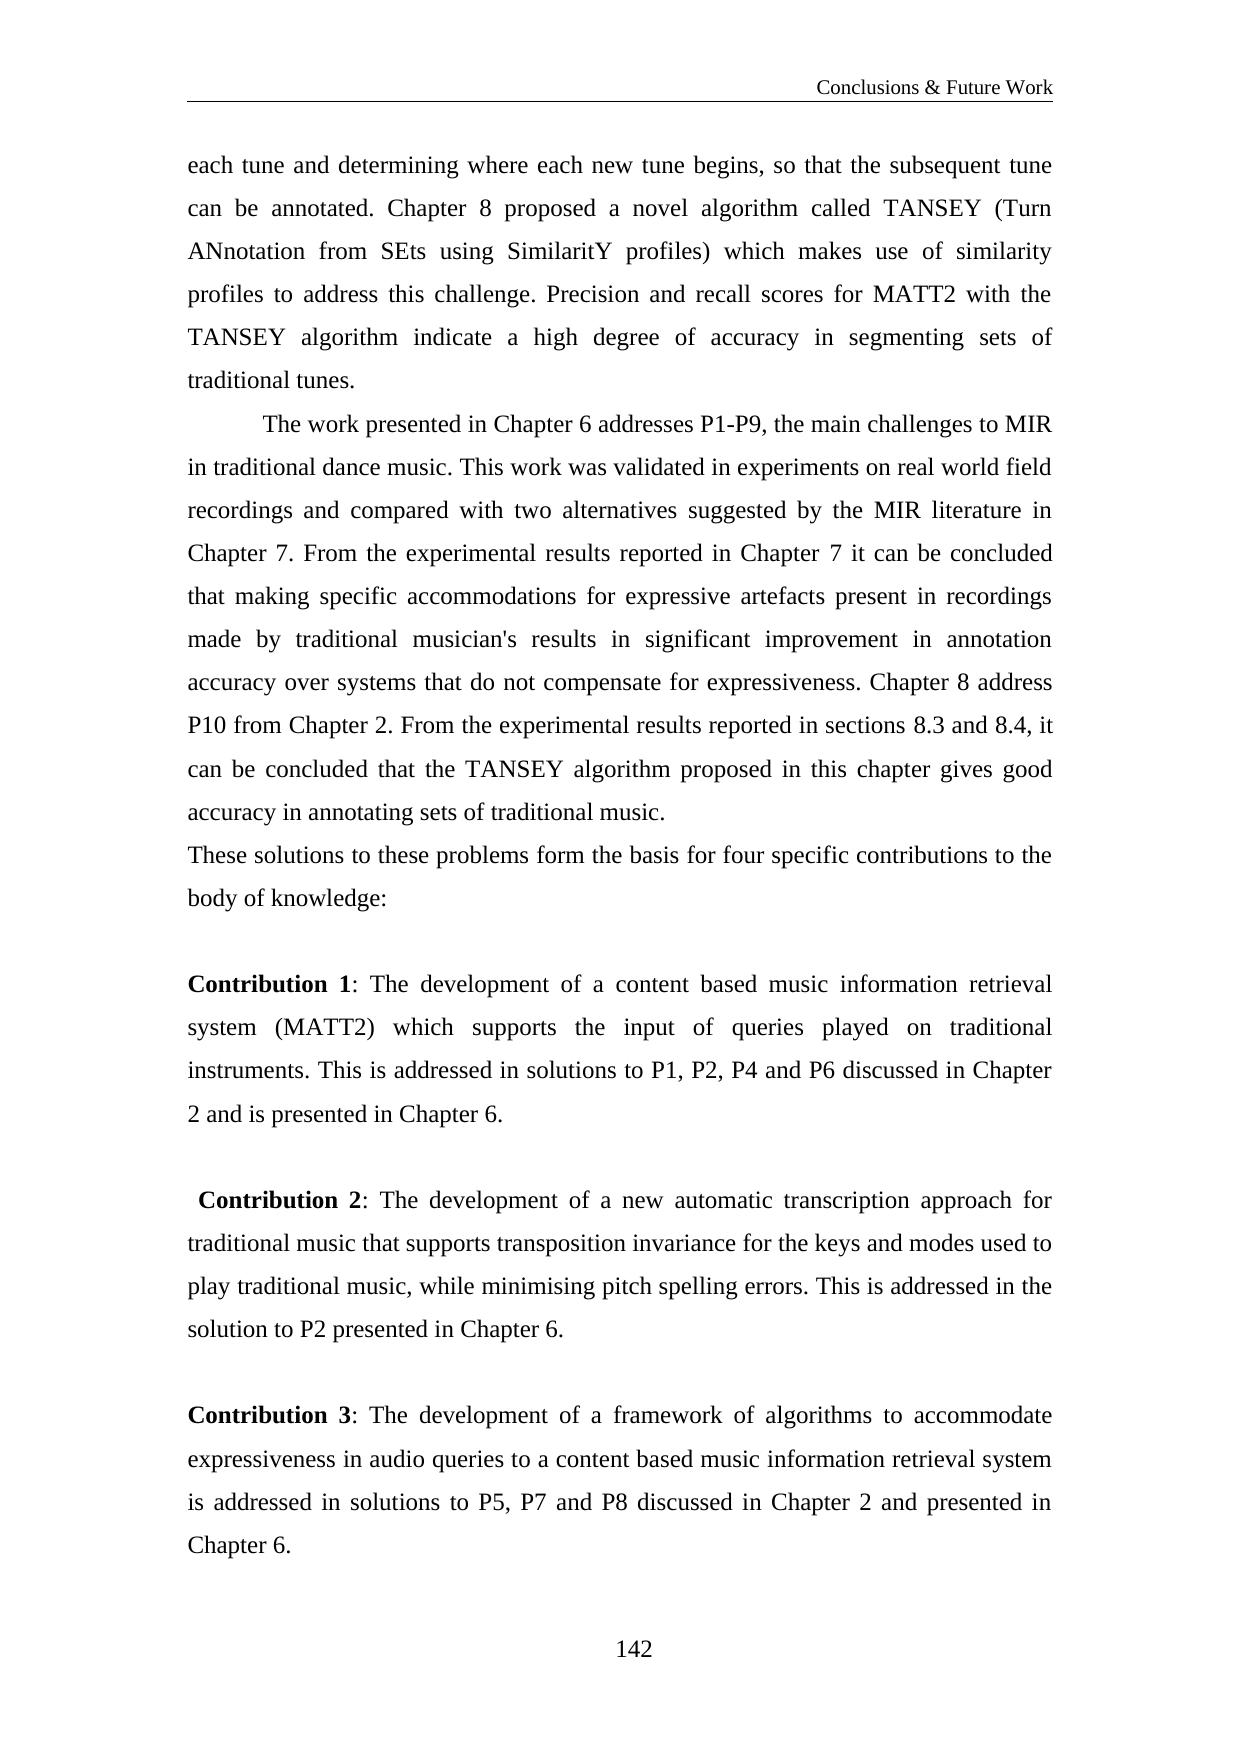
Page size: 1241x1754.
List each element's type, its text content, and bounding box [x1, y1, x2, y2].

text Contribution 2: The development of a new automatic transcription approach for traditional music that supports transposition invariance for the keys and modes used to play traditional music, while minimising pitch spelling errors. This is addressed in the solution to P2 presented in Chapter 6. [187, 1185, 1053, 1343]
text Contribution 3: The development of a framework of algorithms to accommodate expressiveness in audio queries to a content based music information retrieval system is addressed in solutions to P5, P7 and P8 discussed in Chapter 2 and presented in Chapter 6. [187, 1401, 1053, 1559]
text These solutions to these problems form the basis for four specific contributions to the body of knowledge: [187, 840, 1053, 912]
text The work presented in Chapter 6 addresses P1-P9, the main challenges to MIR in traditional dance music. This work was validated in experiments on real world field recordings and compared with two alternatives suggested by the MIR literature in Chapter 7. From the experimental results reported in Chapter 7 it can be concluded that making specific accommodations for expressive artefacts present in recordings made by traditional musician's results in significant improvement in annotation accuracy over systems that do not compensate for expressiveness. Chapter 8 address P10 from Chapter 2. From the experimental results reported in sections 8.3 and 8.4, it can be concluded that the TANSEY algorithm proposed in this chapter gives good accuracy in annotating sets of traditional music. [187, 409, 1053, 826]
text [187, 150, 1053, 394]
text Contribution 1: The development of a content based music information retrieval system (MATT2) which supports the input of queries played on traditional instruments. This is addressed in solutions to P1, P2, P4 and P6 discussed in Chapter 2 and is presented in Chapter 6. [187, 969, 1053, 1127]
